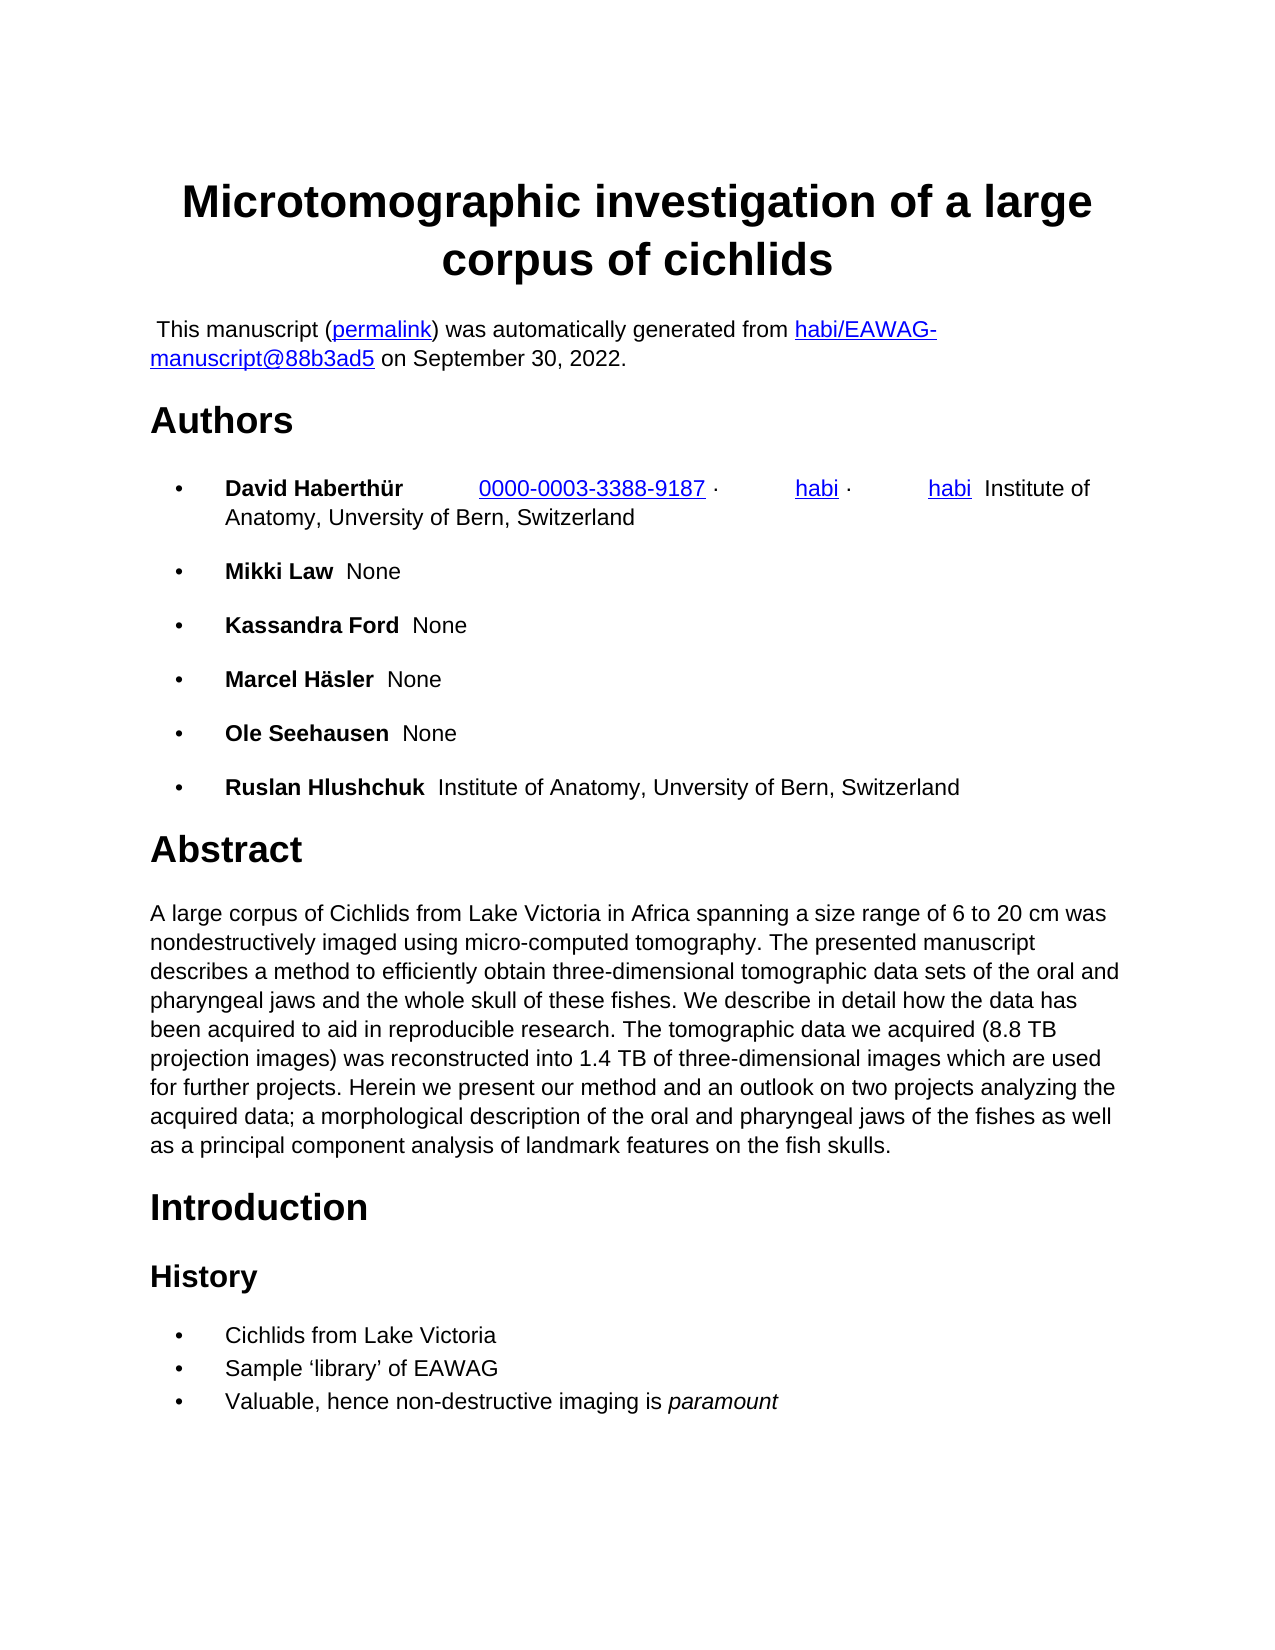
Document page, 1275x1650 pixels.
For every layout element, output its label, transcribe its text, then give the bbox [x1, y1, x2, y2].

list Sample ‘library’ of EAWAG [175, 1355, 1125, 1381]
list Ruslan Hlushchuk Institute of Anatomy, Unversity of Bern, Switzerland [175, 773, 1125, 800]
list Marcel Häsler None [175, 666, 1125, 692]
list Valuable, hence non-destructive imaging is paramount [175, 1388, 1125, 1414]
list David Haberthür 0000-0003-3388-9187 · habi · habi Institute of Anatomy, Unversity of Bern, Switzerland [175, 471, 1125, 530]
subtitle Abstract [150, 827, 1125, 871]
list Kassandra Ford None [175, 612, 1125, 638]
list Ole Seehausen None [175, 719, 1125, 746]
subtitle History [150, 1258, 1125, 1294]
list Mikki Law None [175, 558, 1125, 584]
text This manuscript (permalink) was automatically generated from habi/EAWAG-manuscript@88b3ad5 on September 30, 2022. [150, 316, 1125, 371]
subtitle Introduction [150, 1186, 1125, 1229]
subtitle Authors [150, 399, 1125, 442]
title Microtomographic investigation of a large corpus of cichlids [150, 175, 1125, 286]
text A large corpus of Cichlids from Lake Victoria in Africa spanning a size range of 6 to 20 cm was nondestructively imaged using micro-computed tomography. The presented manuscript describes a method to efficiently obtain three-dimensional tomographic data sets of the oral and pharyngeal jaws and the whole skull of these fishes. We describe in detail how the data has been acquired to aid in reproducible research. The tomographic data we acquired (8.8 TB projection images) was reconstructed into 1.4 TB of three-dimensional images which are used for further projects. Herein we present our method and an outlook on two projects analyzing the acquired data; a morphological description of the oral and pharyngeal jaws of the fishes as well as a principal component analysis of landmark features on the fish skulls. [150, 900, 1125, 1158]
list Cichlids from Lake Victoria [175, 1322, 1125, 1349]
